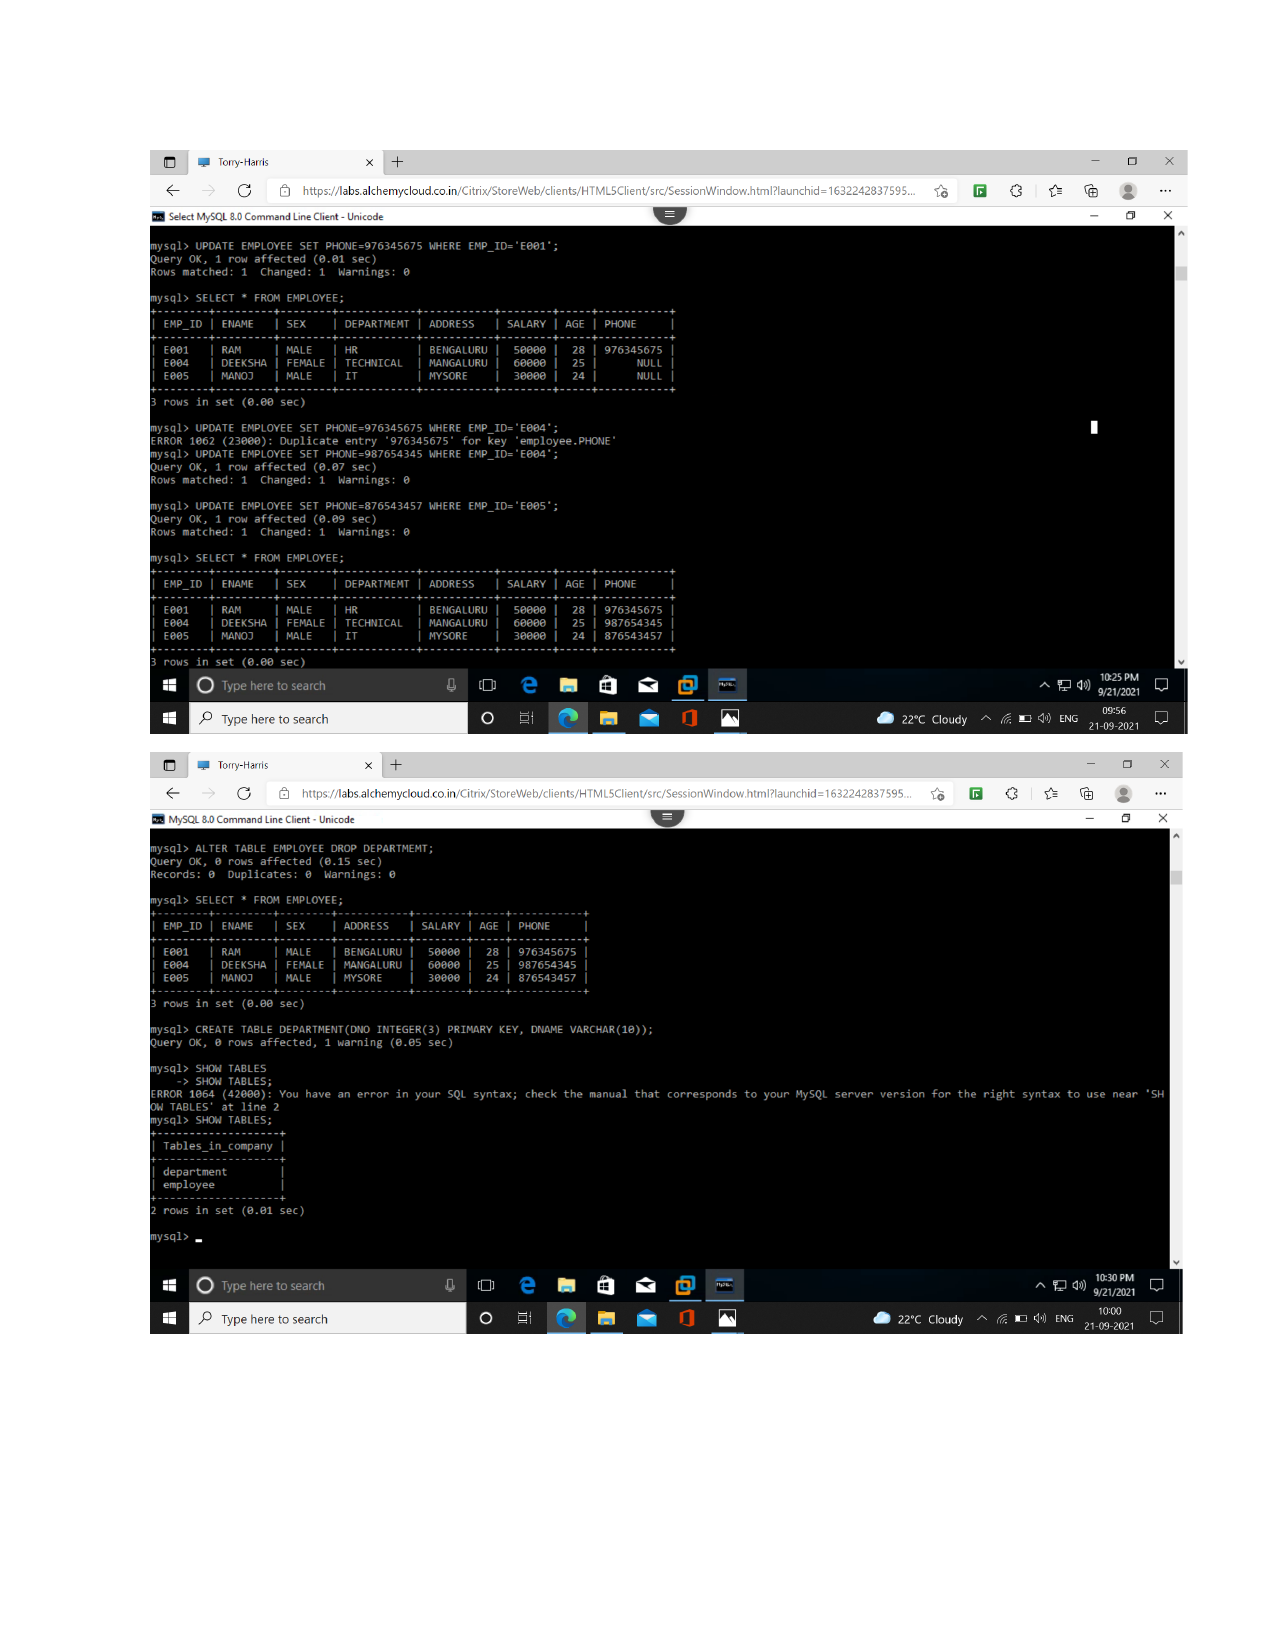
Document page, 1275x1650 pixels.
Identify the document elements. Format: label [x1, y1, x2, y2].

picture [150, 752, 1183, 1334]
picture [150, 150, 1188, 734]
